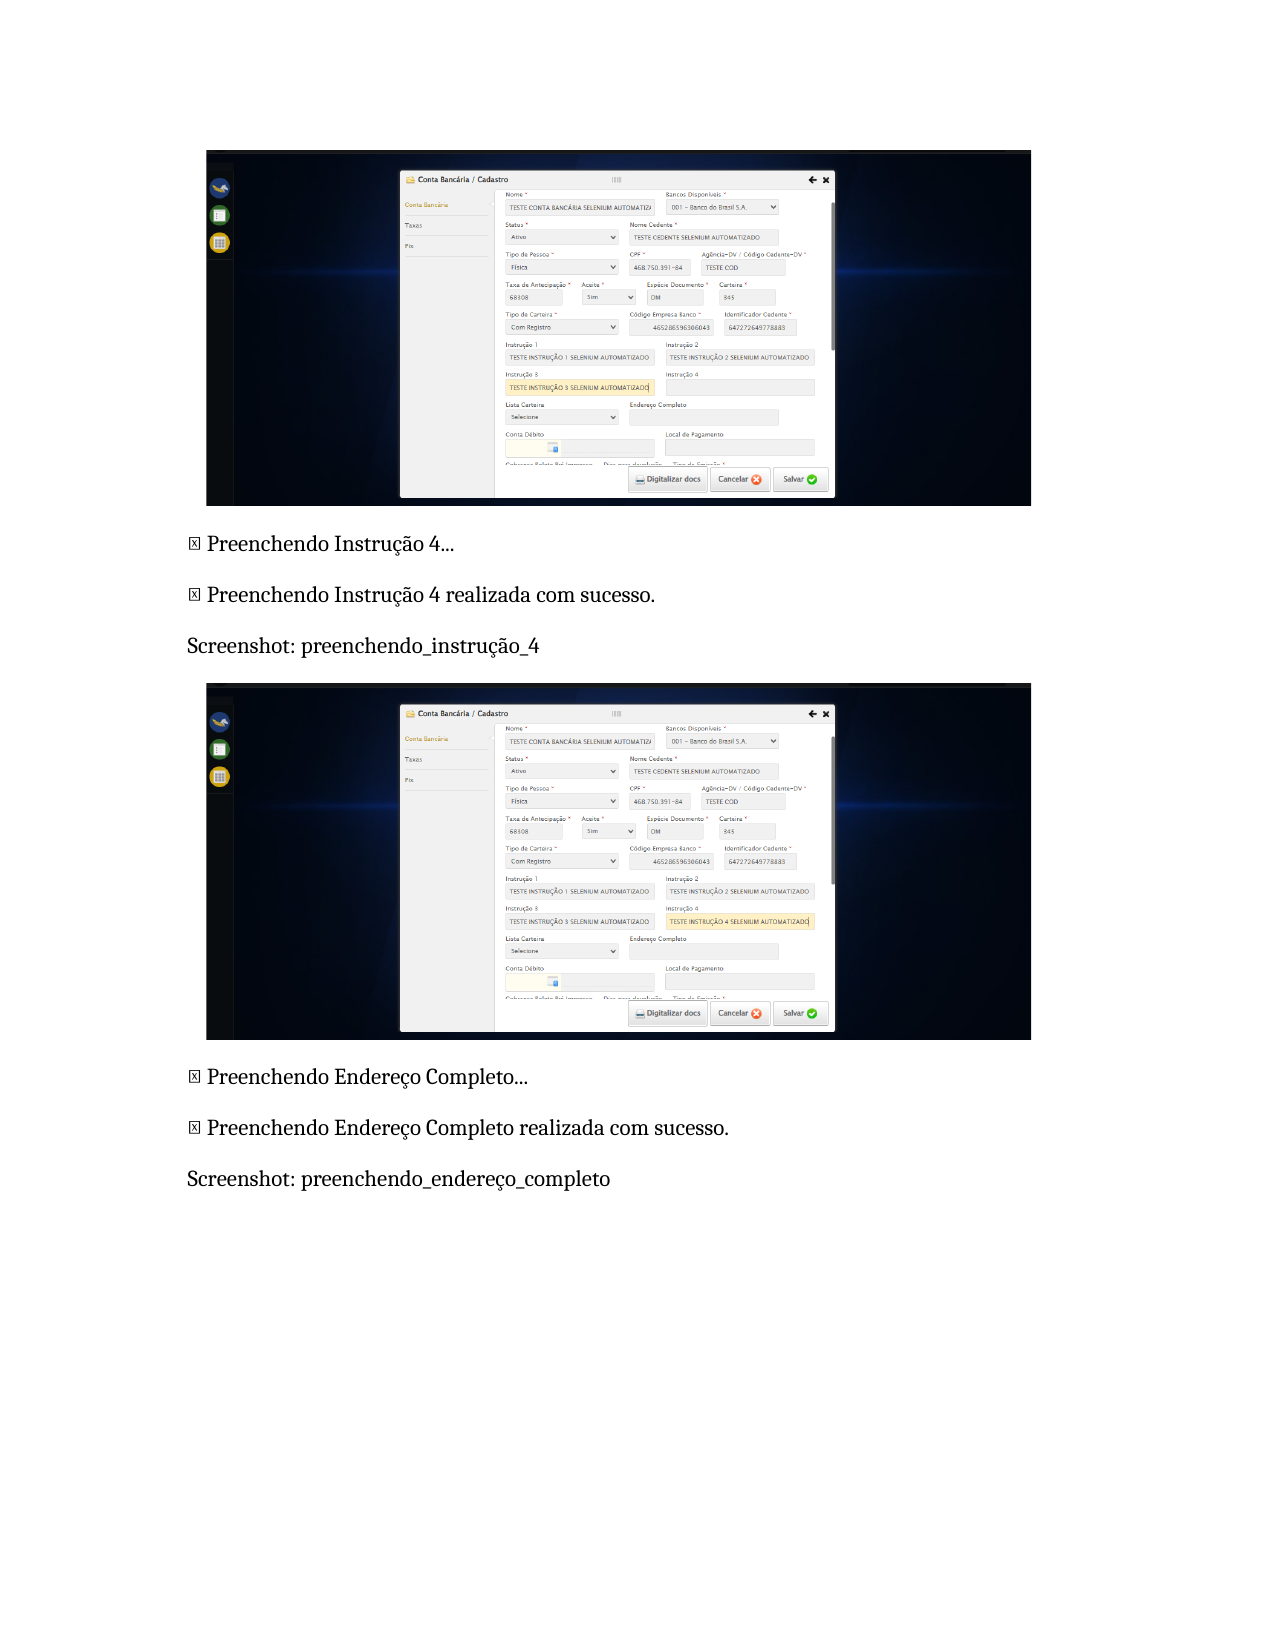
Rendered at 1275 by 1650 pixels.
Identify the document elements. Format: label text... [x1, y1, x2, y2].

text 🔄 Preenchendo Instrução 4... [187, 530, 1087, 557]
text Screenshot: preenchendo_instrução_4 [187, 632, 1087, 659]
picture [206, 150, 1032, 506]
text 🔄 Preenchendo Endereço Completo... [187, 1064, 1087, 1090]
text ✅ Preenchendo Instrução 4 realizada com sucesso. [187, 581, 1087, 608]
text ✅ Preenchendo Endereço Completo realizada com sucesso. [187, 1115, 1087, 1141]
text Screenshot: preenchendo_endereço_completo [187, 1166, 1087, 1192]
picture [206, 683, 1032, 1040]
